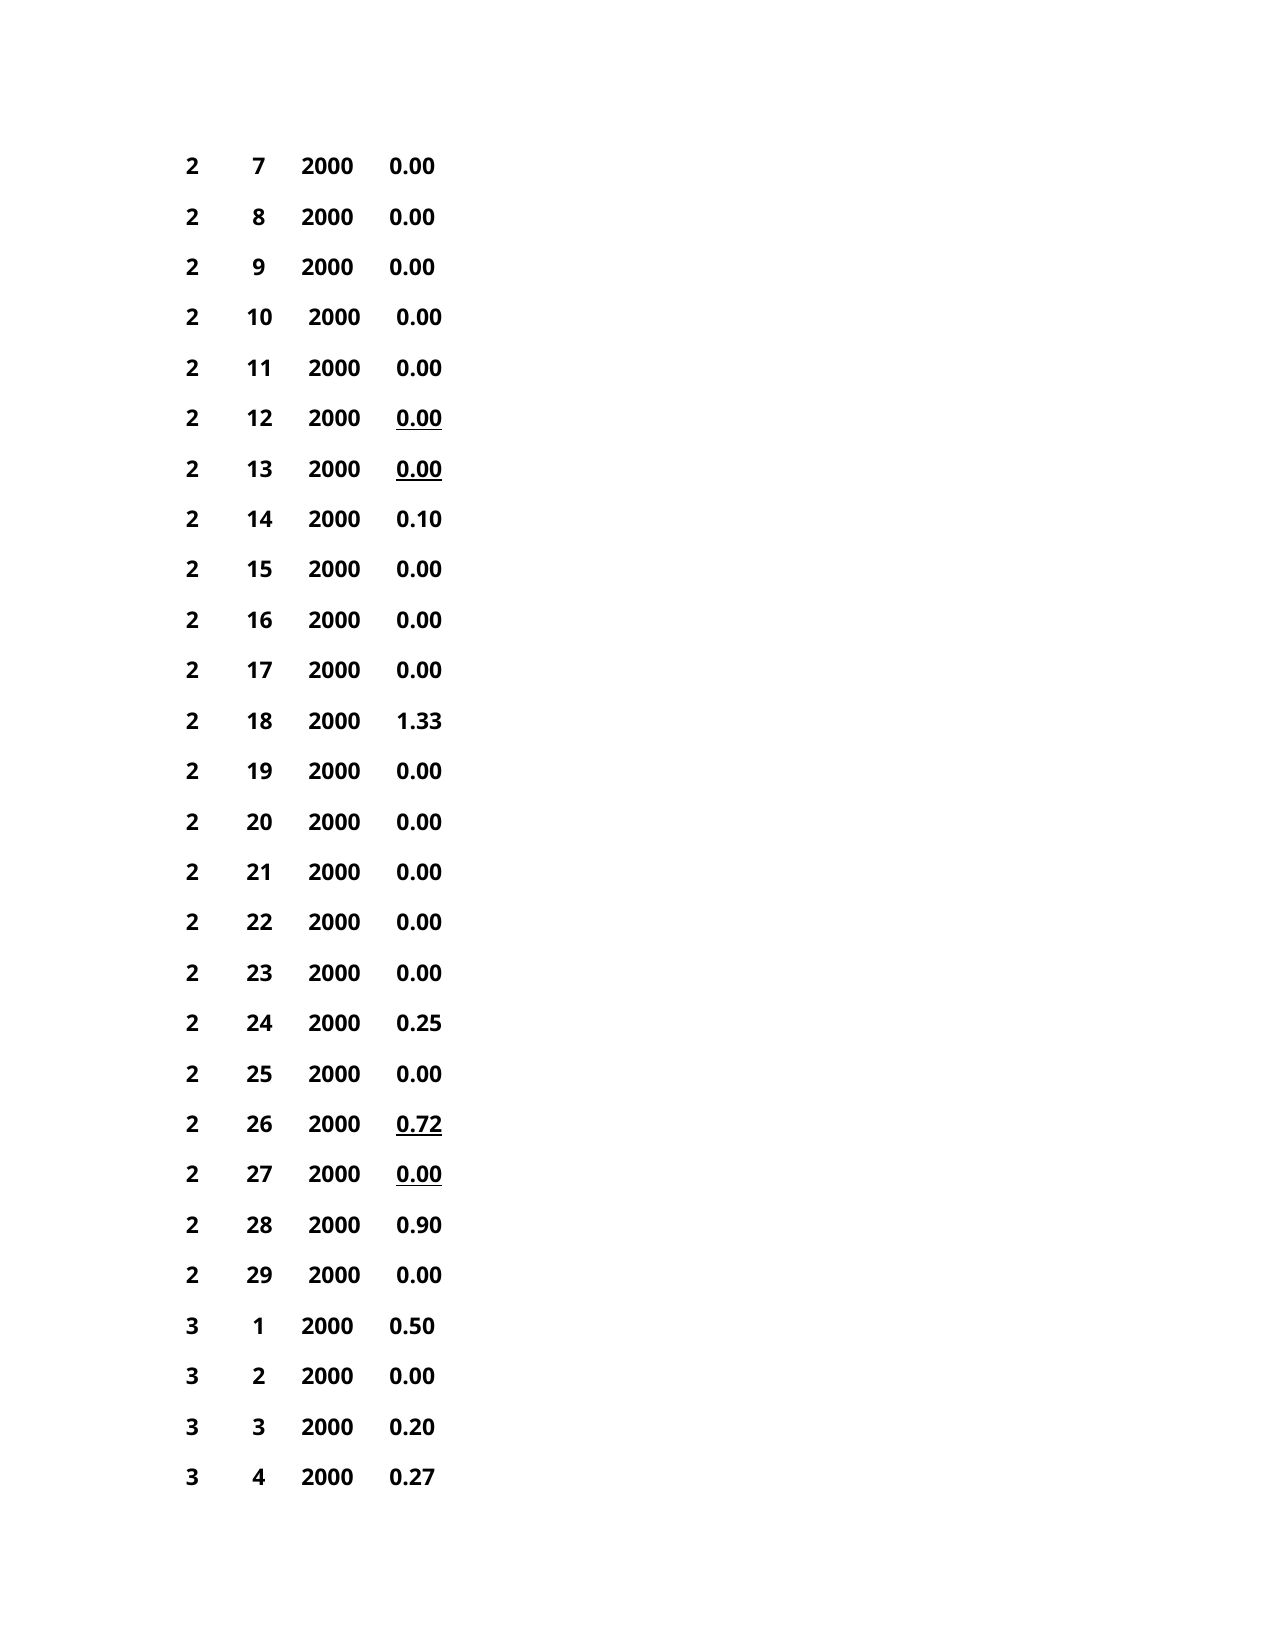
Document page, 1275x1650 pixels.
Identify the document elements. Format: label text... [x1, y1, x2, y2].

text 2 26 2000 0.72 [150, 1108, 1125, 1139]
text 2 14 2000 0.10 [150, 503, 1125, 534]
text 2 7 2000 0.00 [150, 150, 1125, 181]
text 3 3 2000 0.20 [150, 1410, 1125, 1442]
text 2 25 2000 0.00 [150, 1057, 1125, 1089]
text 2 11 2000 0.00 [150, 352, 1125, 383]
text 2 13 2000 0.00 [150, 452, 1125, 484]
text 2 17 2000 0.00 [150, 654, 1125, 685]
text 2 16 2000 0.00 [150, 604, 1125, 635]
text 2 9 2000 0.00 [150, 251, 1125, 282]
text 2 20 2000 0.00 [150, 805, 1125, 837]
text 3 4 2000 0.27 [150, 1461, 1125, 1492]
text 2 28 2000 0.90 [150, 1209, 1125, 1240]
text 2 22 2000 0.00 [150, 906, 1125, 937]
text 2 18 2000 1.33 [150, 704, 1125, 736]
text 2 23 2000 0.00 [150, 957, 1125, 988]
text 2 15 2000 0.00 [150, 553, 1125, 584]
text 3 1 2000 0.50 [150, 1309, 1125, 1341]
text 2 24 2000 0.25 [150, 1007, 1125, 1038]
text 2 12 2000 0.00 [150, 402, 1125, 433]
text 2 8 2000 0.00 [150, 200, 1125, 232]
text 2 27 2000 0.00 [150, 1158, 1125, 1189]
text 2 19 2000 0.00 [150, 755, 1125, 786]
text 2 10 2000 0.00 [150, 301, 1125, 332]
text 3 2 2000 0.00 [150, 1360, 1125, 1391]
text 2 21 2000 0.00 [150, 856, 1125, 887]
text 2 29 2000 0.00 [150, 1259, 1125, 1290]
